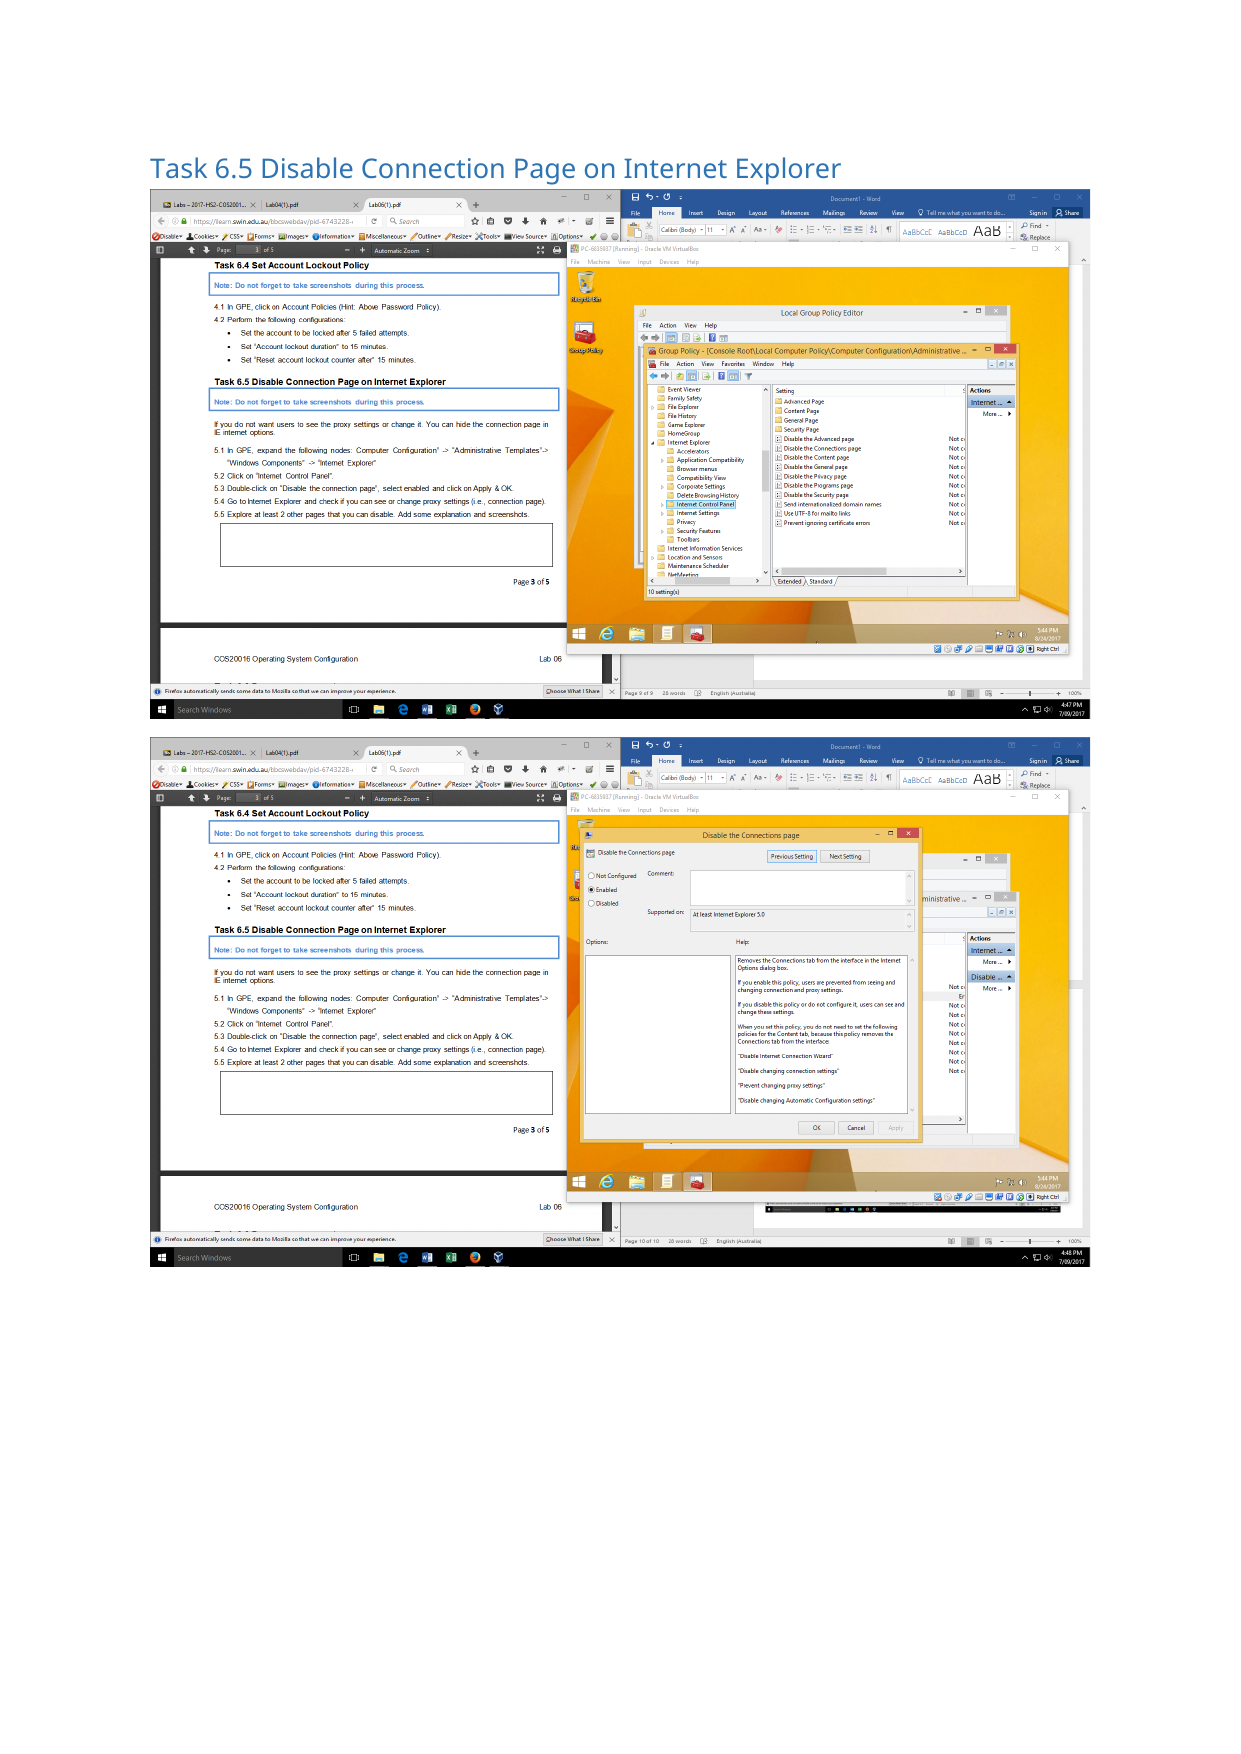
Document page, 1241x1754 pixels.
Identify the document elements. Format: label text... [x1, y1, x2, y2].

picture [150, 737, 1091, 1267]
subtitle Task 6.5 Disable Connection Page on Internet Explorer [150, 150, 1090, 187]
picture [150, 189, 1091, 719]
